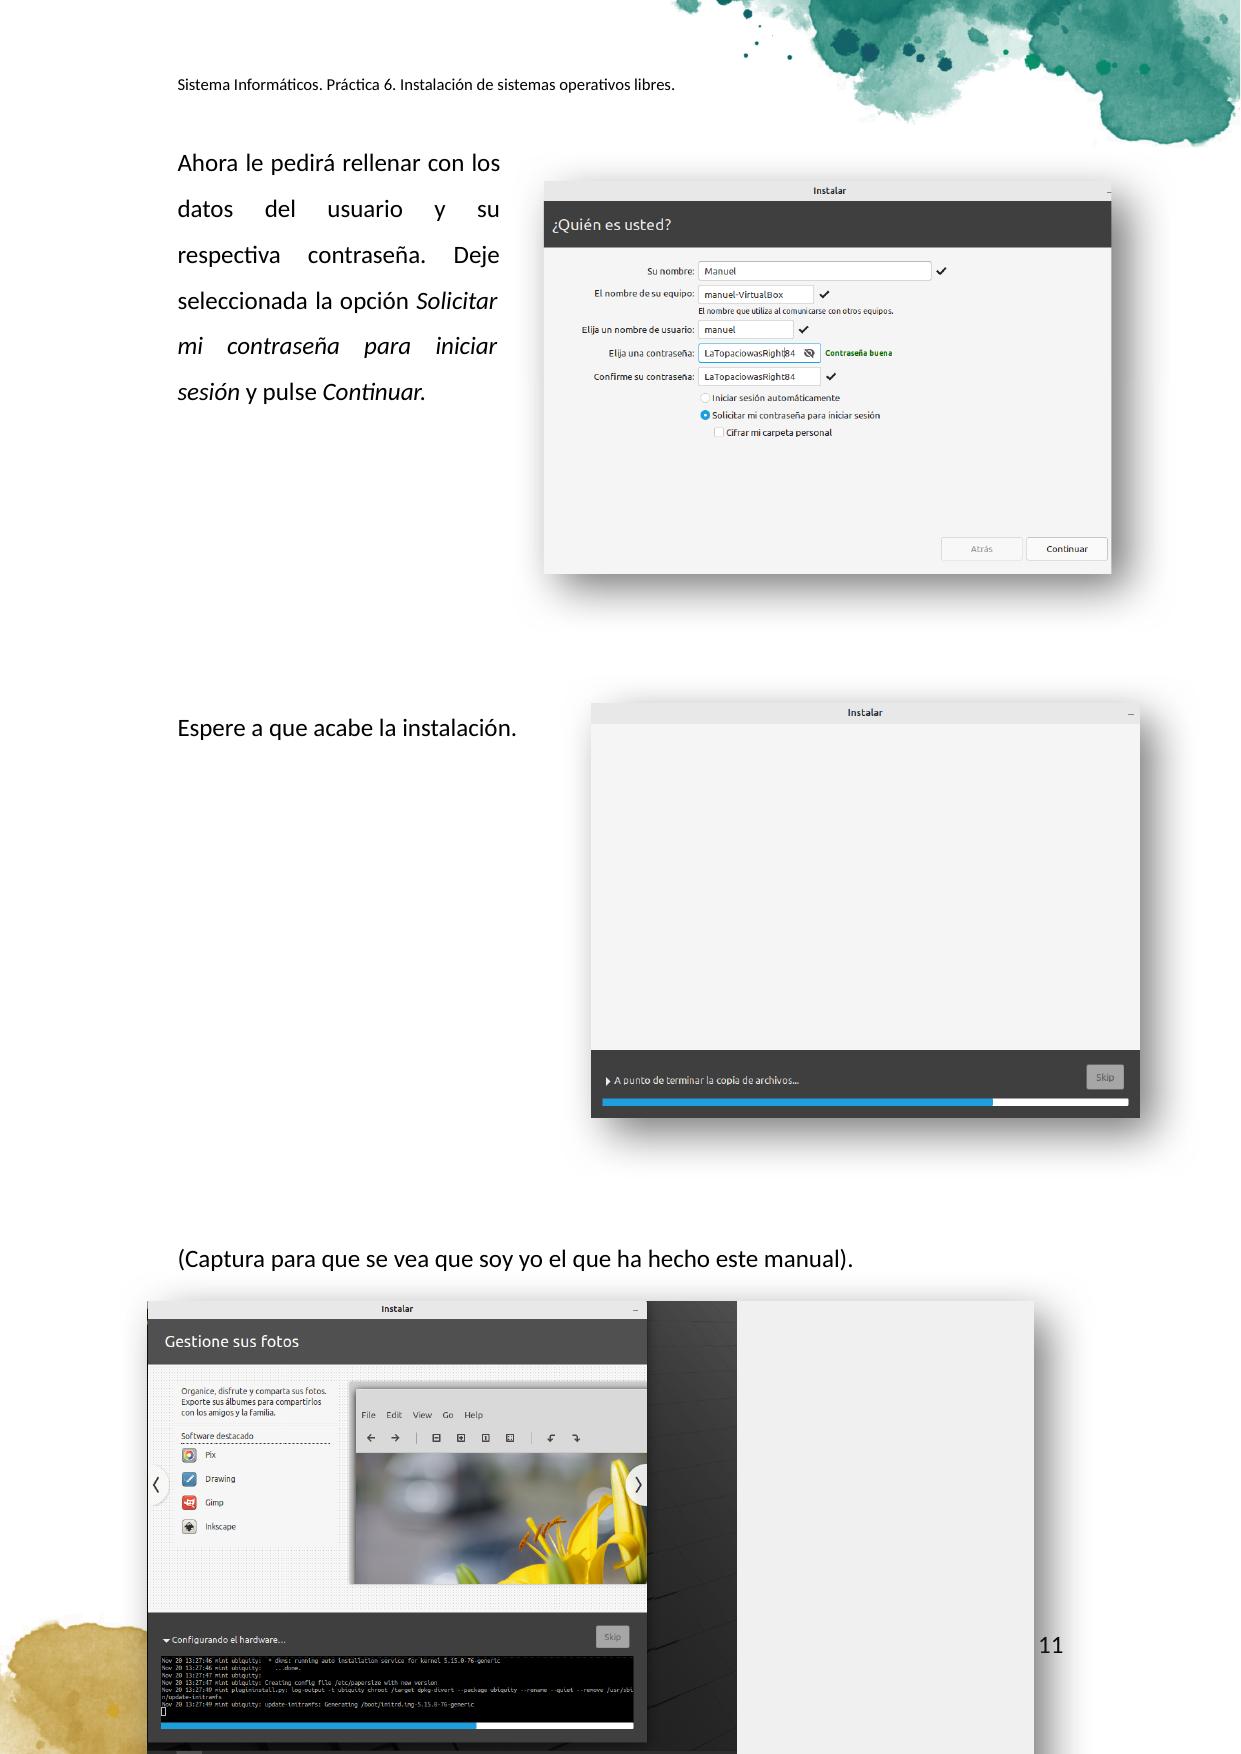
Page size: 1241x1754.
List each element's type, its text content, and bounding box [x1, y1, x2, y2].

picture [591, 703, 1140, 1118]
text Ahora le pedirá rellenar con los datos del usuario y su respectiva contraseña. Deje seleccionada la opción Solicitar mi contraseña para iniciar sesión y pulse Continuar. [177, 148, 1063, 407]
picture [403, 0, 1241, 574]
picture [0, 1275, 1139, 1754]
text Espere a que acabe la instalación. [177, 712, 582, 743]
text (Captura para que se vea que soy yo el que ha hecho este manual). [177, 1243, 1063, 1273]
